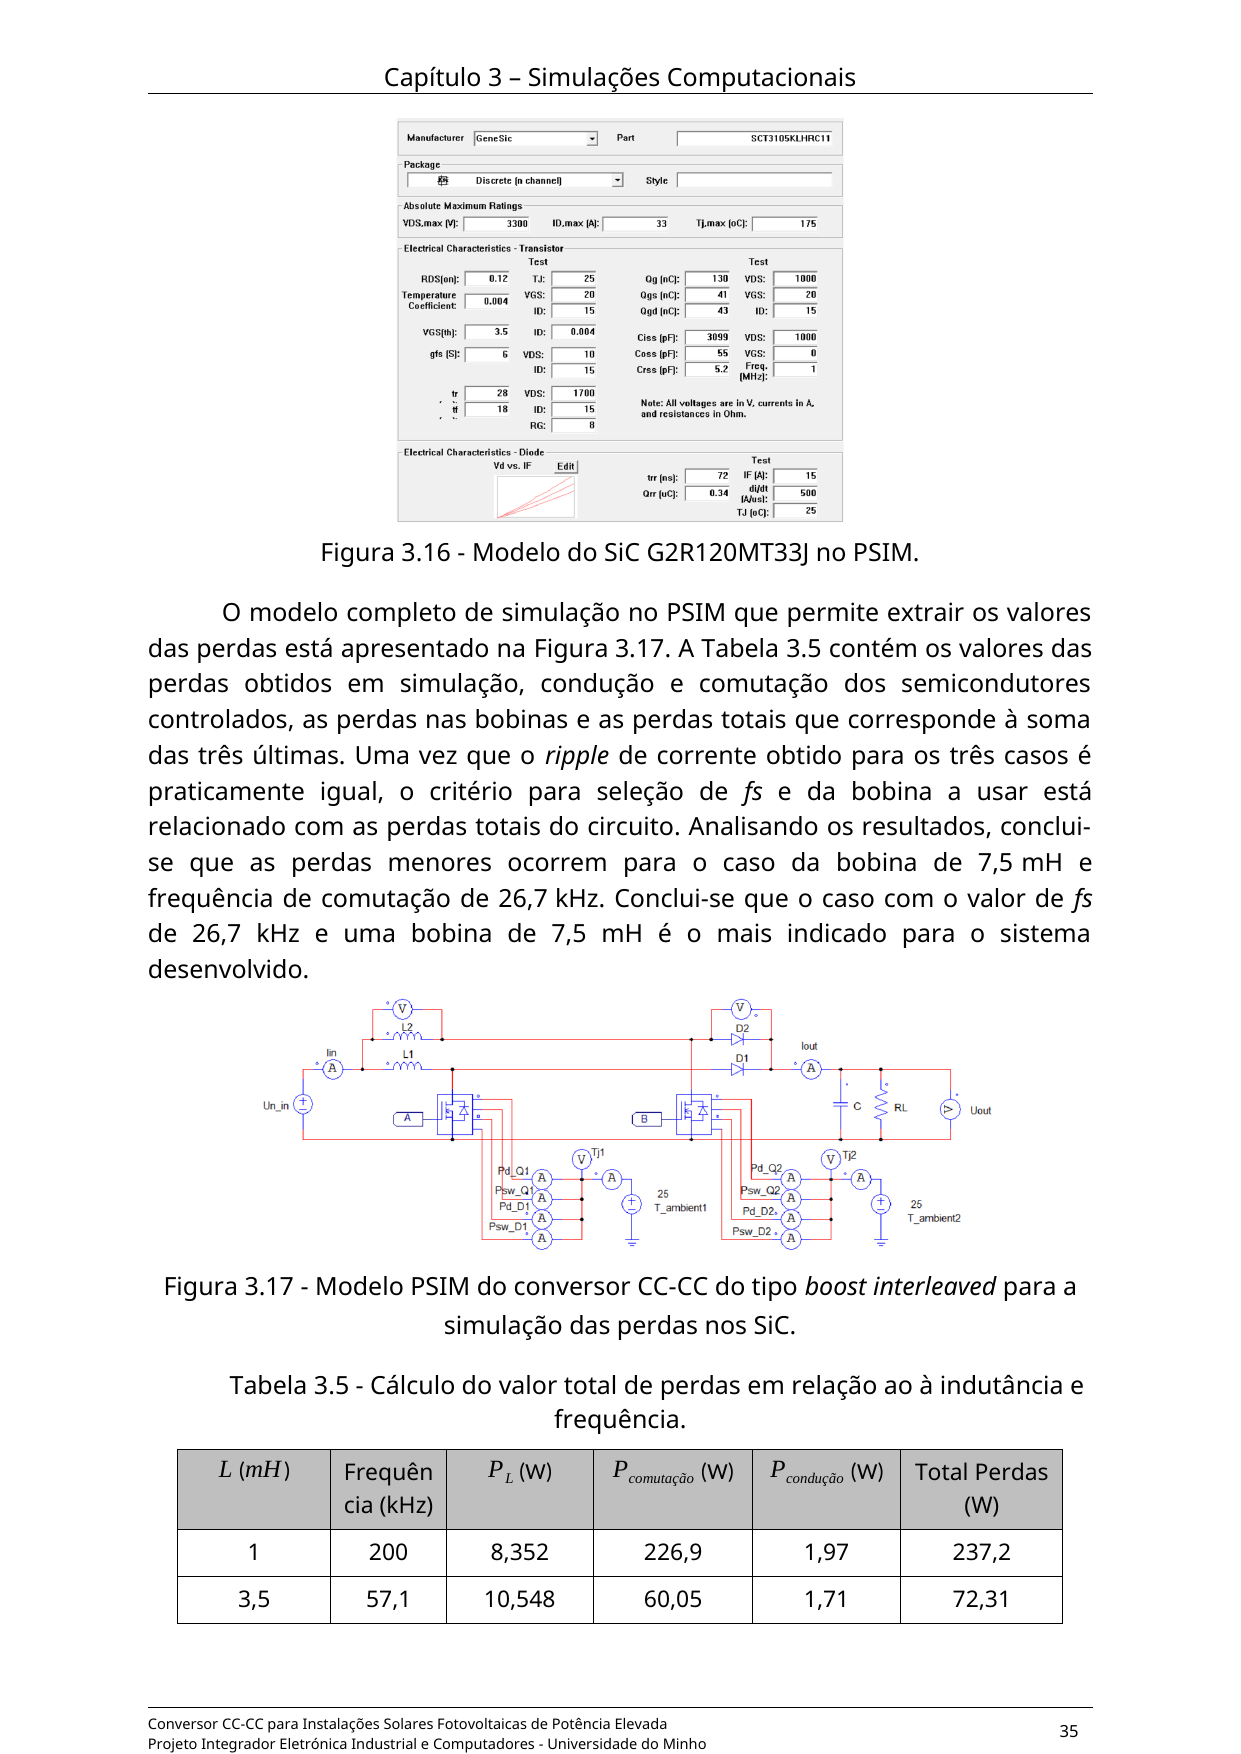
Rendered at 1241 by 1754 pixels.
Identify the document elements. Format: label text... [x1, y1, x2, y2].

picture [396, 118, 844, 522]
table_header Total Perdas (W) [901, 1450, 1062, 1529]
table_cell 10,548 [447, 1577, 593, 1623]
table_header () [178, 1450, 330, 1529]
table_cell 237,2 [901, 1530, 1062, 1576]
table_cell 8,352 [447, 1530, 593, 1576]
table_cell 1,97 [753, 1530, 900, 1576]
table_cell 226,9 [594, 1530, 752, 1576]
table_header (W) [447, 1450, 593, 1529]
table_header Frequência (kHz) [331, 1450, 446, 1529]
table_header (W) [594, 1450, 752, 1529]
table_cell 1,71 [753, 1577, 900, 1623]
table_header (W) [753, 1450, 900, 1529]
picture [246, 987, 994, 1257]
table_cell 200 [331, 1530, 446, 1576]
table_cell 60,05 [594, 1577, 752, 1623]
table_cell 1 [178, 1530, 330, 1576]
table_cell 72,31 [901, 1577, 1062, 1623]
table_cell 3,5 [178, 1577, 330, 1623]
table_cell 57,1 [331, 1577, 446, 1623]
